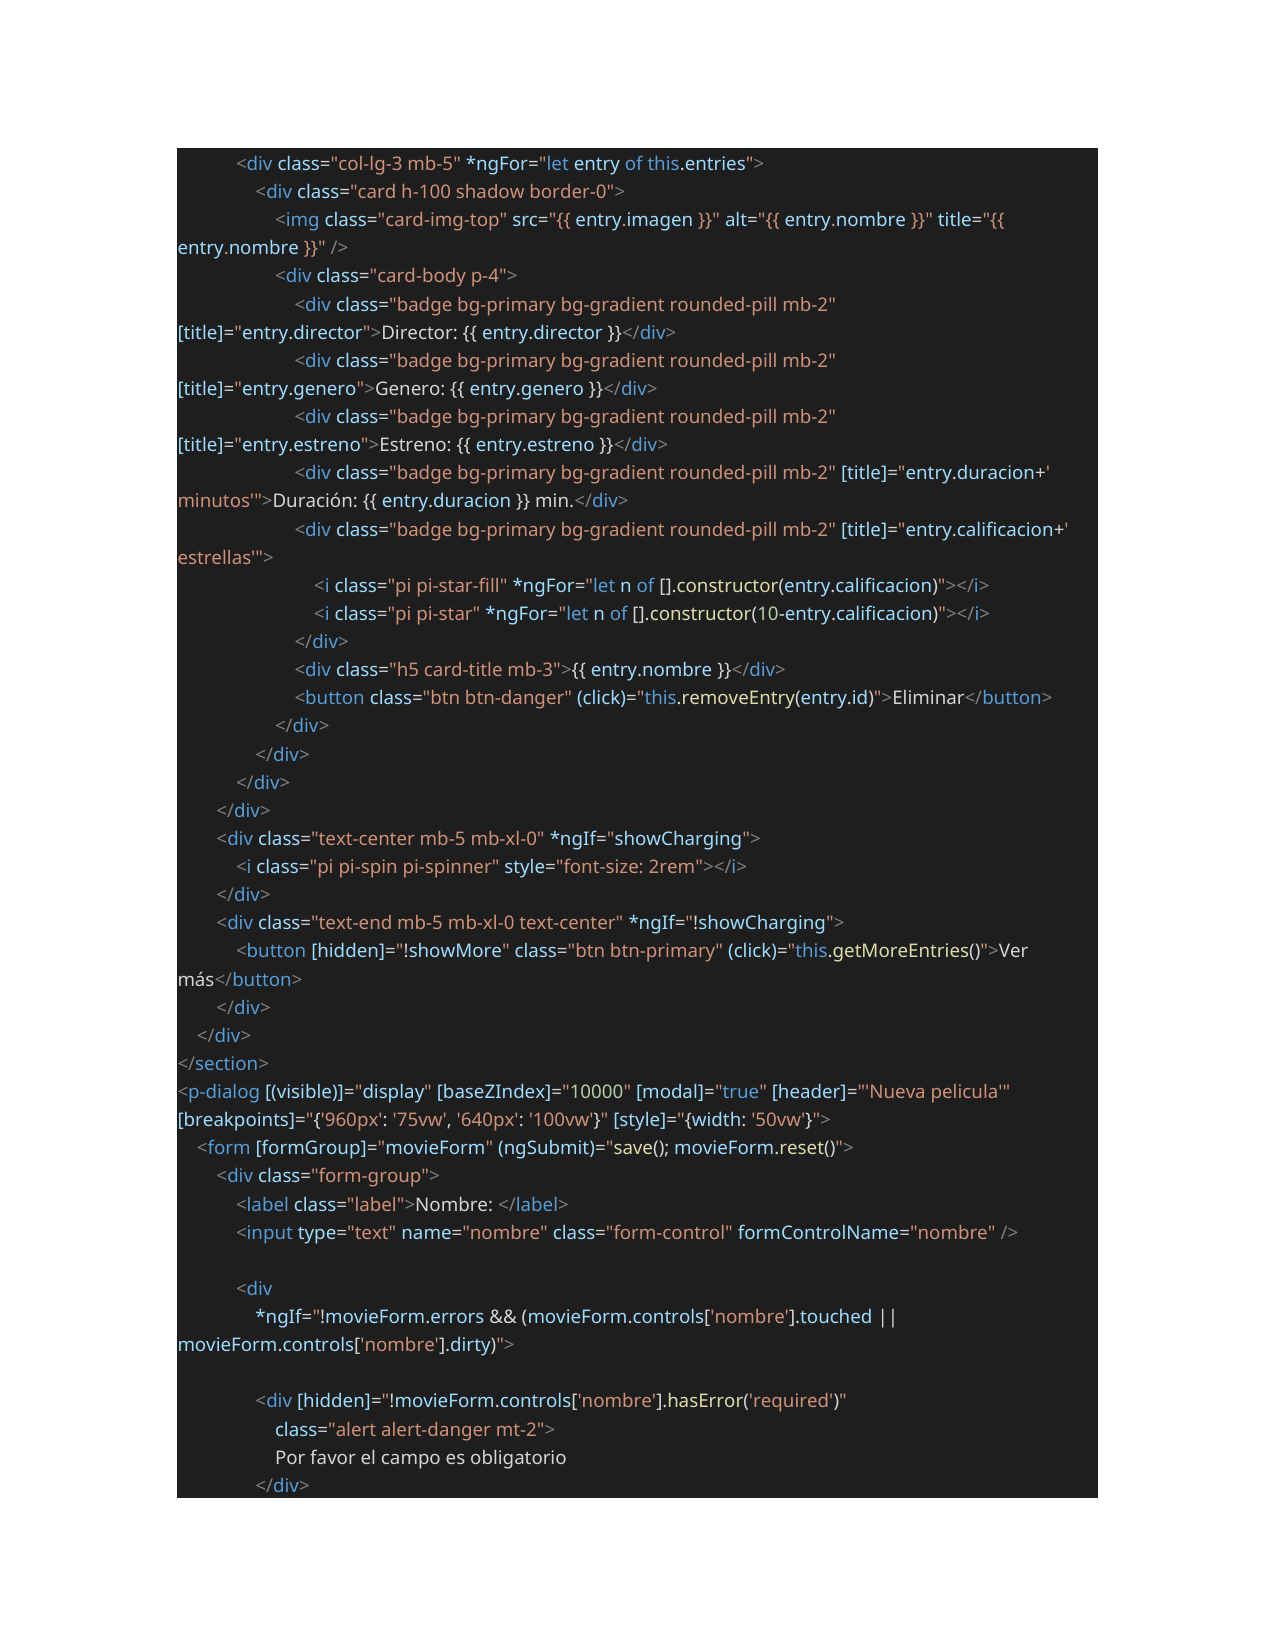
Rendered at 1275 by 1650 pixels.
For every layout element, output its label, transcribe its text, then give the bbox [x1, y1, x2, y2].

text <div class="h5 card-title mb-3">{{ entry.nombre }}</div> [177, 654, 1098, 682]
text <i class="pi pi-star" *ngFor="let n of [].constructor(10-entry.calificacion)"></i> [177, 598, 1098, 626]
text class="alert alert-danger mt-2"> [177, 1413, 1098, 1441]
text </div> [177, 766, 1098, 794]
text <button [hidden]="!showMore" class="btn btn-primary" (click)="this.getMoreEntries()">Ver más</button> [177, 935, 1098, 991]
text </div> [177, 991, 1098, 1019]
text <div class="badge bg-primary bg-gradient rounded-pill mb-2" [title]="entry.genero">Genero: {{ entry.genero }}</div> [177, 344, 1098, 401]
text <div class="card-body p-4"> [177, 260, 1098, 288]
text <i class="pi pi-star-fill" *ngFor="let n of [].constructor(entry.calificacion)"></i> [177, 569, 1098, 598]
text <div class="badge bg-primary bg-gradient rounded-pill mb-2" [title]="entry.duracion+' minutos'">Duración: {{ entry.duracion }} min.</div> [177, 457, 1098, 513]
text <div class="form-group"> [177, 1160, 1098, 1188]
text <p-dialog [(visible)]="display" [baseZIndex]="10000" [modal]="true" [header]="'Nueva pelicula'" [breakpoints]="{'960px': '75vw', '640px': '100vw'}" [style]="{width: '50vw'}"> [177, 1076, 1098, 1132]
text </section> [177, 1048, 1098, 1076]
text <div class="text-end mb-5 mb-xl-0 text-center" *ngIf="!showCharging"> [177, 907, 1098, 935]
text <div class="badge bg-primary bg-gradient rounded-pill mb-2" [title]="entry.calificacion+' estrellas'"> [177, 513, 1098, 569]
text <button class="btn btn-danger" (click)="this.removeEntry(entry.id)">Eliminar</button> [177, 682, 1098, 710]
text </div> [177, 879, 1098, 907]
text *ngIf="!movieForm.errors && (movieForm.controls['nombre'].touched || movieForm.controls['nombre'].dirty)"> [177, 1301, 1098, 1357]
text </div> [177, 1469, 1098, 1498]
text <div class="badge bg-primary bg-gradient rounded-pill mb-2" [title]="entry.director">Director: {{ entry.director }}</div> [177, 288, 1098, 344]
text <input type="text" name="nombre" class="form-control" formControlName="nombre" /> [177, 1216, 1098, 1244]
text <div class="badge bg-primary bg-gradient rounded-pill mb-2" [title]="entry.estreno">Estreno: {{ entry.estreno }}</div> [177, 401, 1098, 457]
text </div> [177, 710, 1098, 738]
text <div class="text-center mb-5 mb-xl-0" *ngIf="showCharging"> [177, 823, 1098, 851]
text <i class="pi pi-spin pi-spinner" style="font-size: 2rem"></i> [177, 851, 1098, 879]
text </div> [177, 738, 1098, 766]
text </div> [177, 626, 1098, 654]
text <div class="card h-100 shadow border-0"> [177, 176, 1098, 204]
text Por favor el campo es obligatorio [177, 1441, 1098, 1469]
text <img class="card-img-top" src="{{ entry.imagen }}" alt="{{ entry.nombre }}" title="{{ entry.nombre }}" /> [177, 204, 1098, 260]
text <label class="label">Nombre: </label> [177, 1188, 1098, 1216]
text <div class="col-lg-3 mb-5" *ngFor="let entry of this.entries"> [177, 148, 1098, 176]
text <form [formGroup]="movieForm" (ngSubmit)="save(); movieForm.reset()"> [177, 1132, 1098, 1160]
text <div [hidden]="!movieForm.controls['nombre'].hasError('required')" [177, 1385, 1098, 1413]
text <div [177, 1273, 1098, 1301]
text </div> [177, 794, 1098, 823]
text </div> [177, 1019, 1098, 1048]
